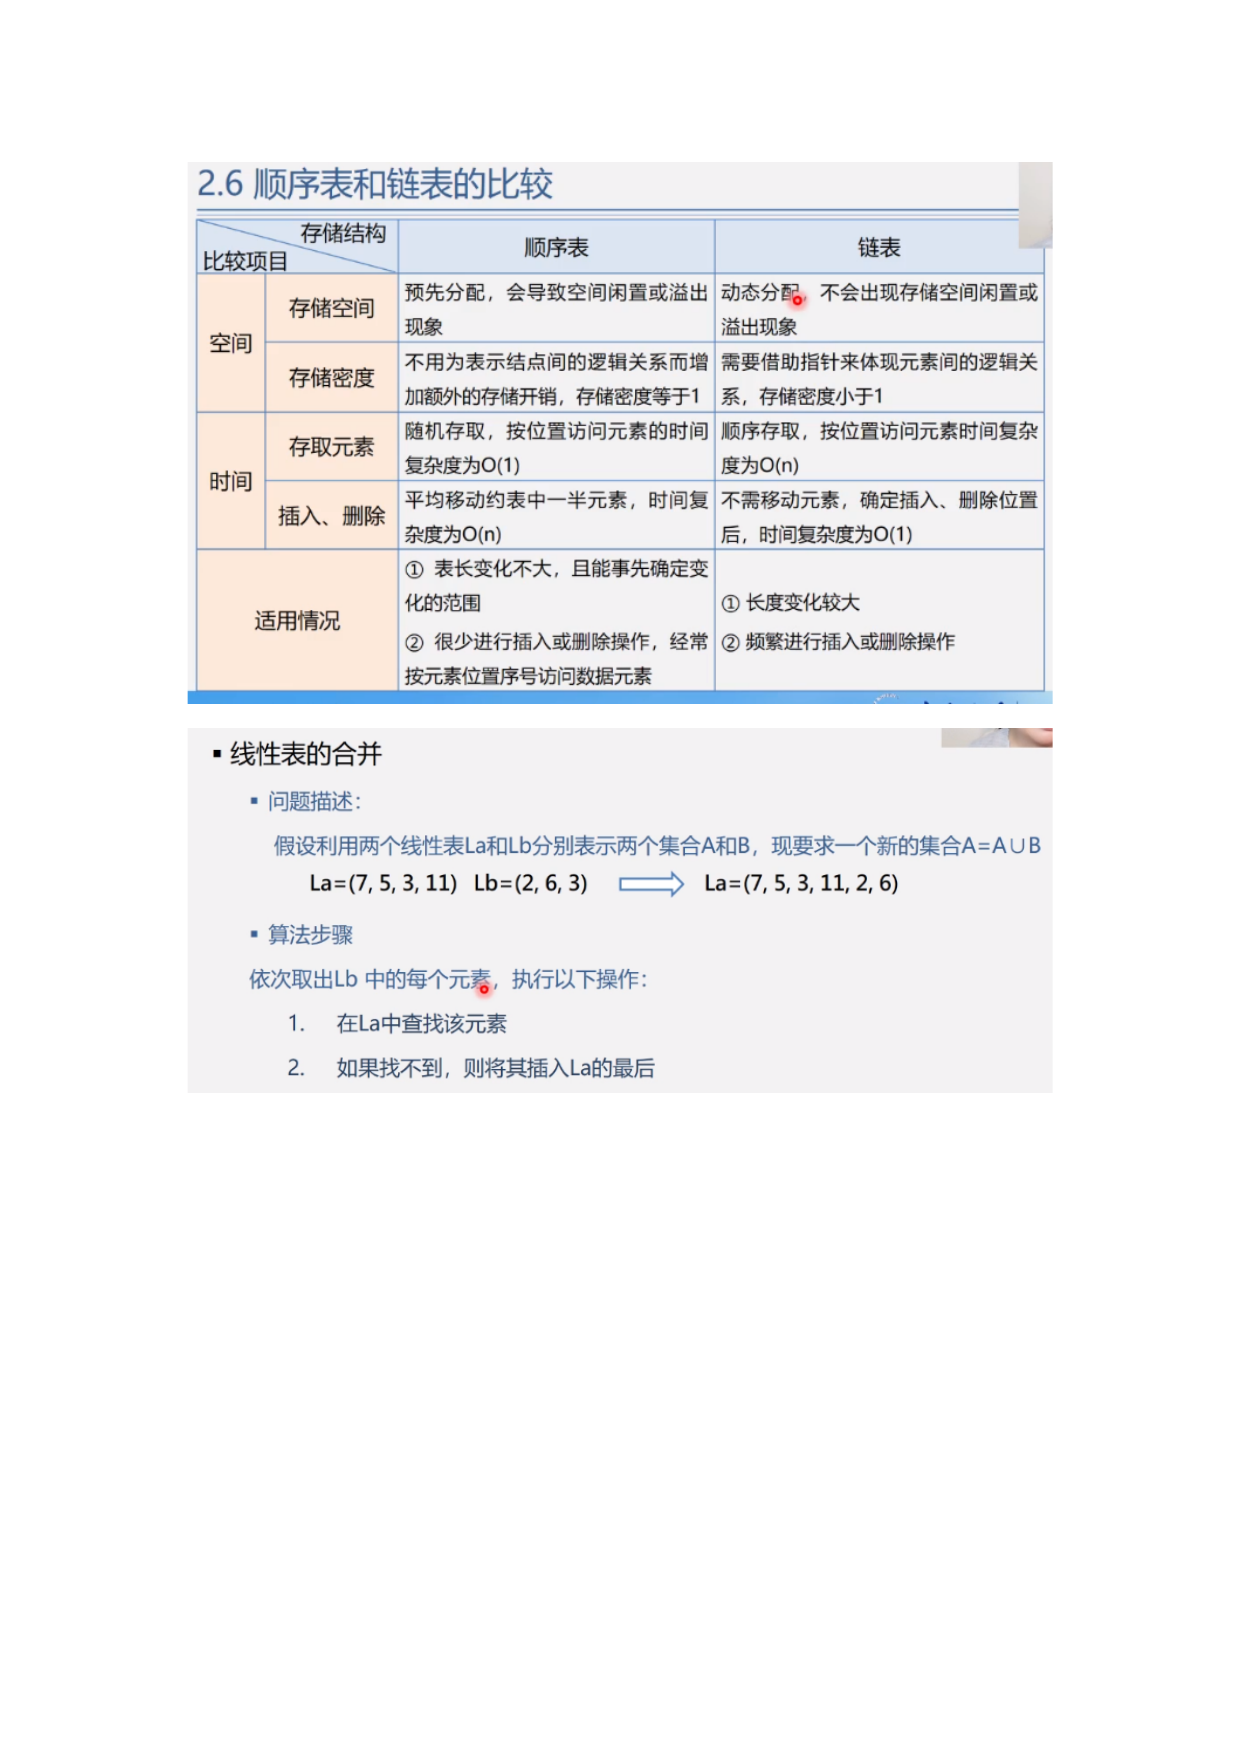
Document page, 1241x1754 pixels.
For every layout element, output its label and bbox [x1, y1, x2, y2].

picture [187, 162, 1053, 704]
picture [187, 728, 1053, 1093]
